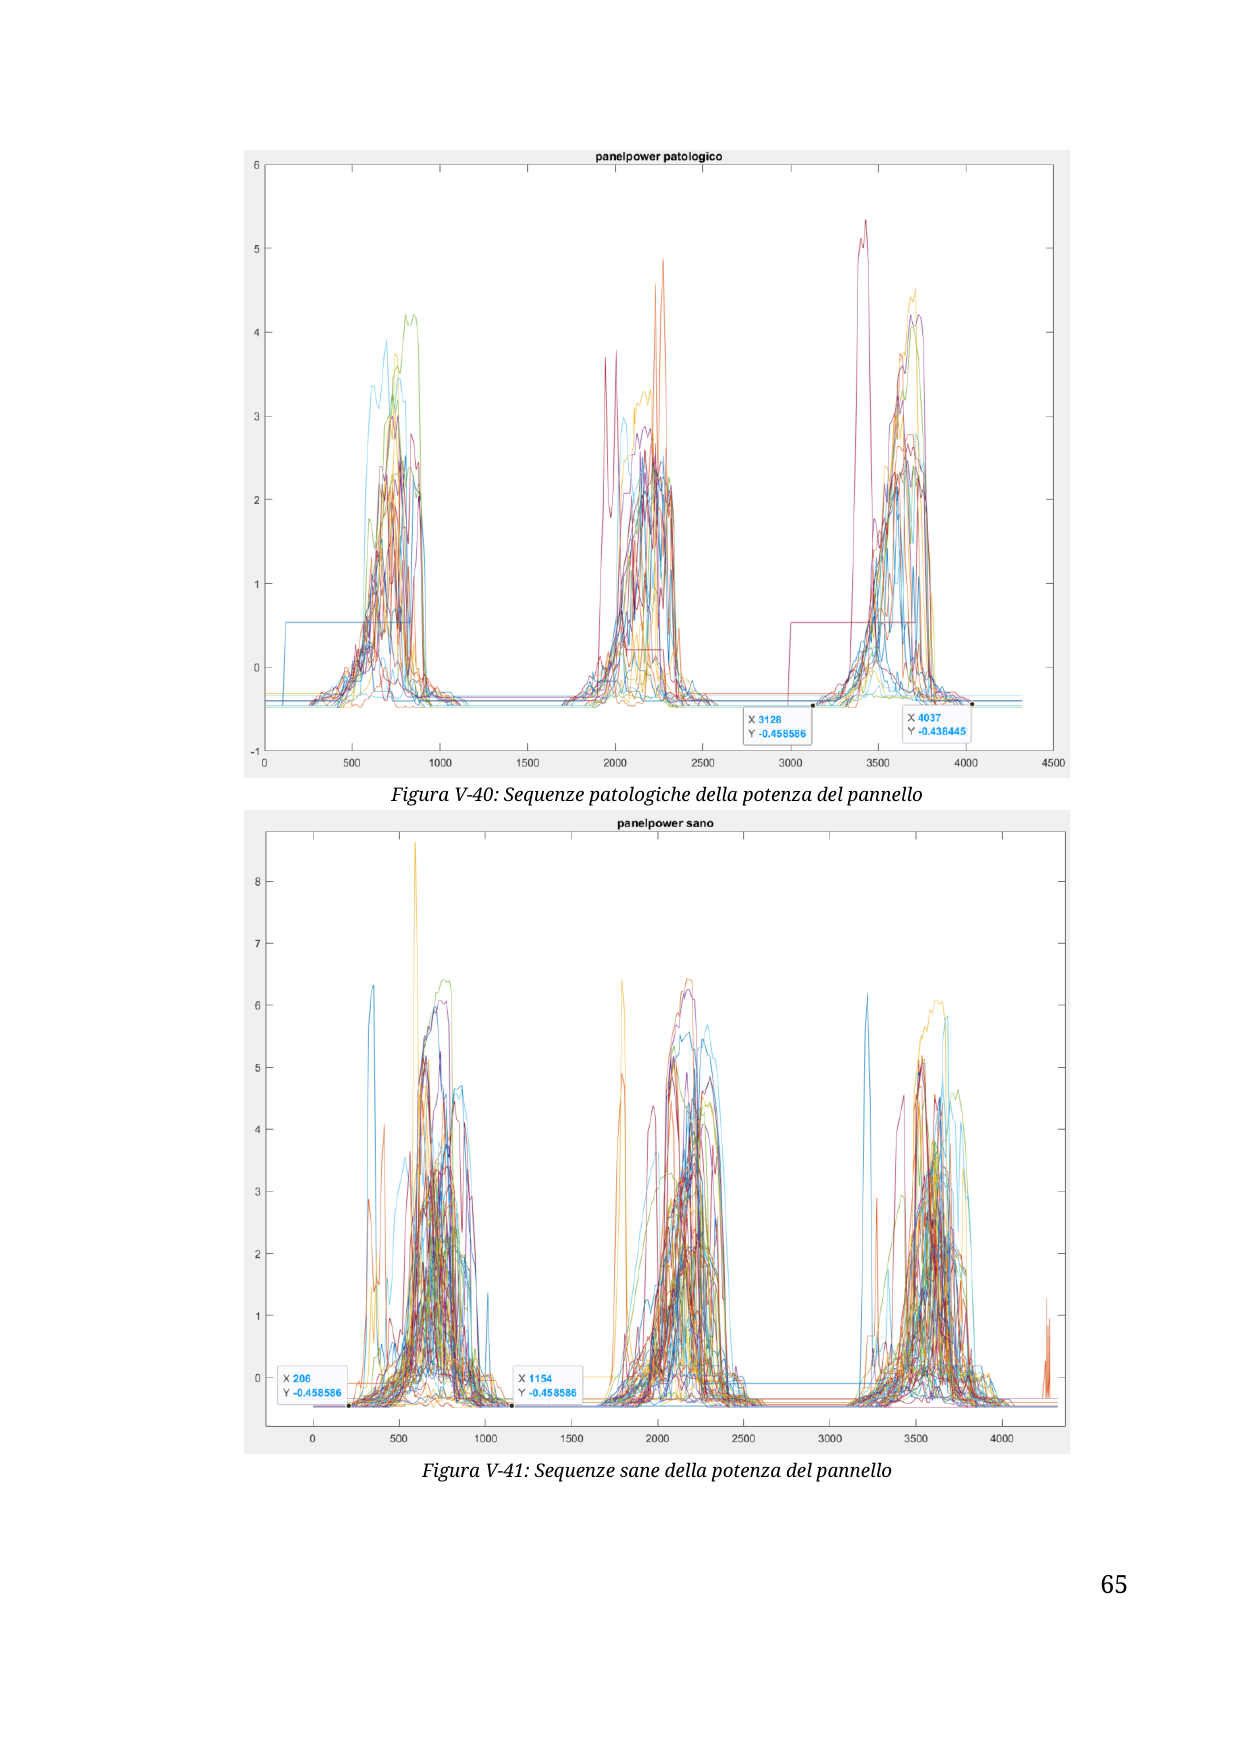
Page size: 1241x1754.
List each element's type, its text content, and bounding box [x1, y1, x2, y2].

picture [243, 810, 1071, 1454]
picture [243, 150, 1071, 778]
